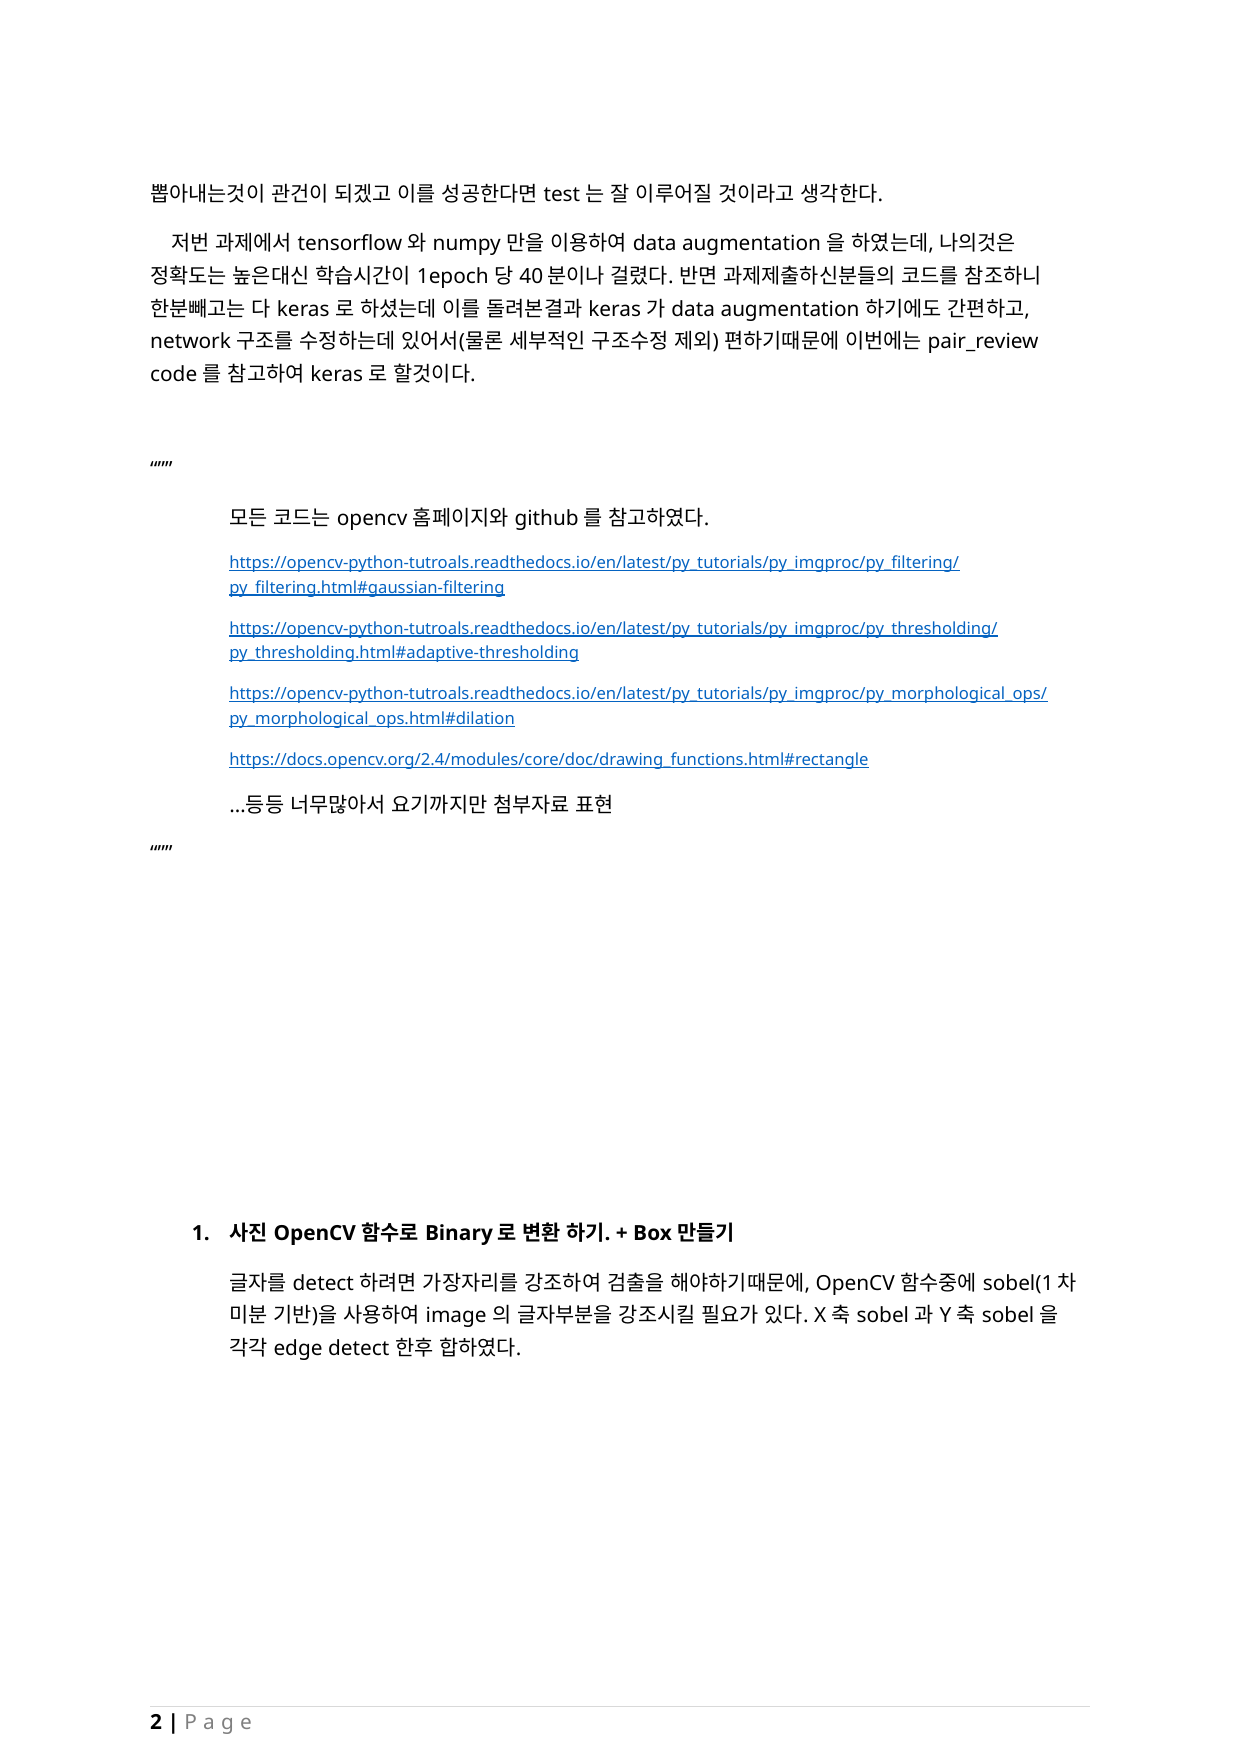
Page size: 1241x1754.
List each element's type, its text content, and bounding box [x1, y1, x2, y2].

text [150, 177, 1090, 207]
text “”” [150, 838, 1090, 867]
list https://docs.opencv.org/2.4/modules/core/doc/drawing_functions.html#rectangle [229, 748, 1090, 770]
list https://opencv-python-tutroals.readthedocs.io/en/latest/py_tutorials/py_imgproc/py_filtering/py_filtering.html#gaussian-filtering [229, 551, 1090, 598]
text “”” [150, 454, 1090, 482]
text 저번 과제에서 tensorflow 와 numpy 만을 이용하여 data augmentation 을 하였는데, 나의것은 정확도는 높은대신 학습시간이 1epoch 당 40분이나 걸렸다. 반면 과제제출하신분들의 코드를 참조하니 한분빼고는 다 keras 로 하셨는데 이를 돌려본결과 keras 가 data augmentation 하기에도 간편하고, network 구조를 수정하는데 있어서(물론 세부적인 구조수정 제외) 편하기때문에 이번에는 pair_review code 를 참고하여 keras 로 할것이다. [150, 227, 1090, 388]
list https://opencv-python-tutroals.readthedocs.io/en/latest/py_tutorials/py_imgproc/py_morphological_ops/py_morphological_ops.html#dilation [229, 682, 1090, 729]
list …등등 너무많아서 요기까지만 첨부자료 표현 [229, 789, 1090, 819]
list 글자를 detect 하려면 가장자리를 강조하여 검출을 해야하기때문에, OpenCV 함수중에 sobel(1차 미분 기반)을 사용하여 image 의 글자부분을 강조시킬 필요가 있다. X 축 sobel 과 Y 축 sobel 을 각각 edge detect 한후 합하였다. [229, 1266, 1090, 1362]
list 사진 OpenCV 함수로 Binary로 변환 하기. + Box 만들기 [192, 1216, 1090, 1247]
list https://opencv-python-tutroals.readthedocs.io/en/latest/py_tutorials/py_imgproc/py_thresholding/py_thresholding.html#adaptive-thresholding [229, 616, 1090, 663]
list 모든 코드는 opencv 홈페이지와 github를 참고하였다. [229, 501, 1090, 532]
